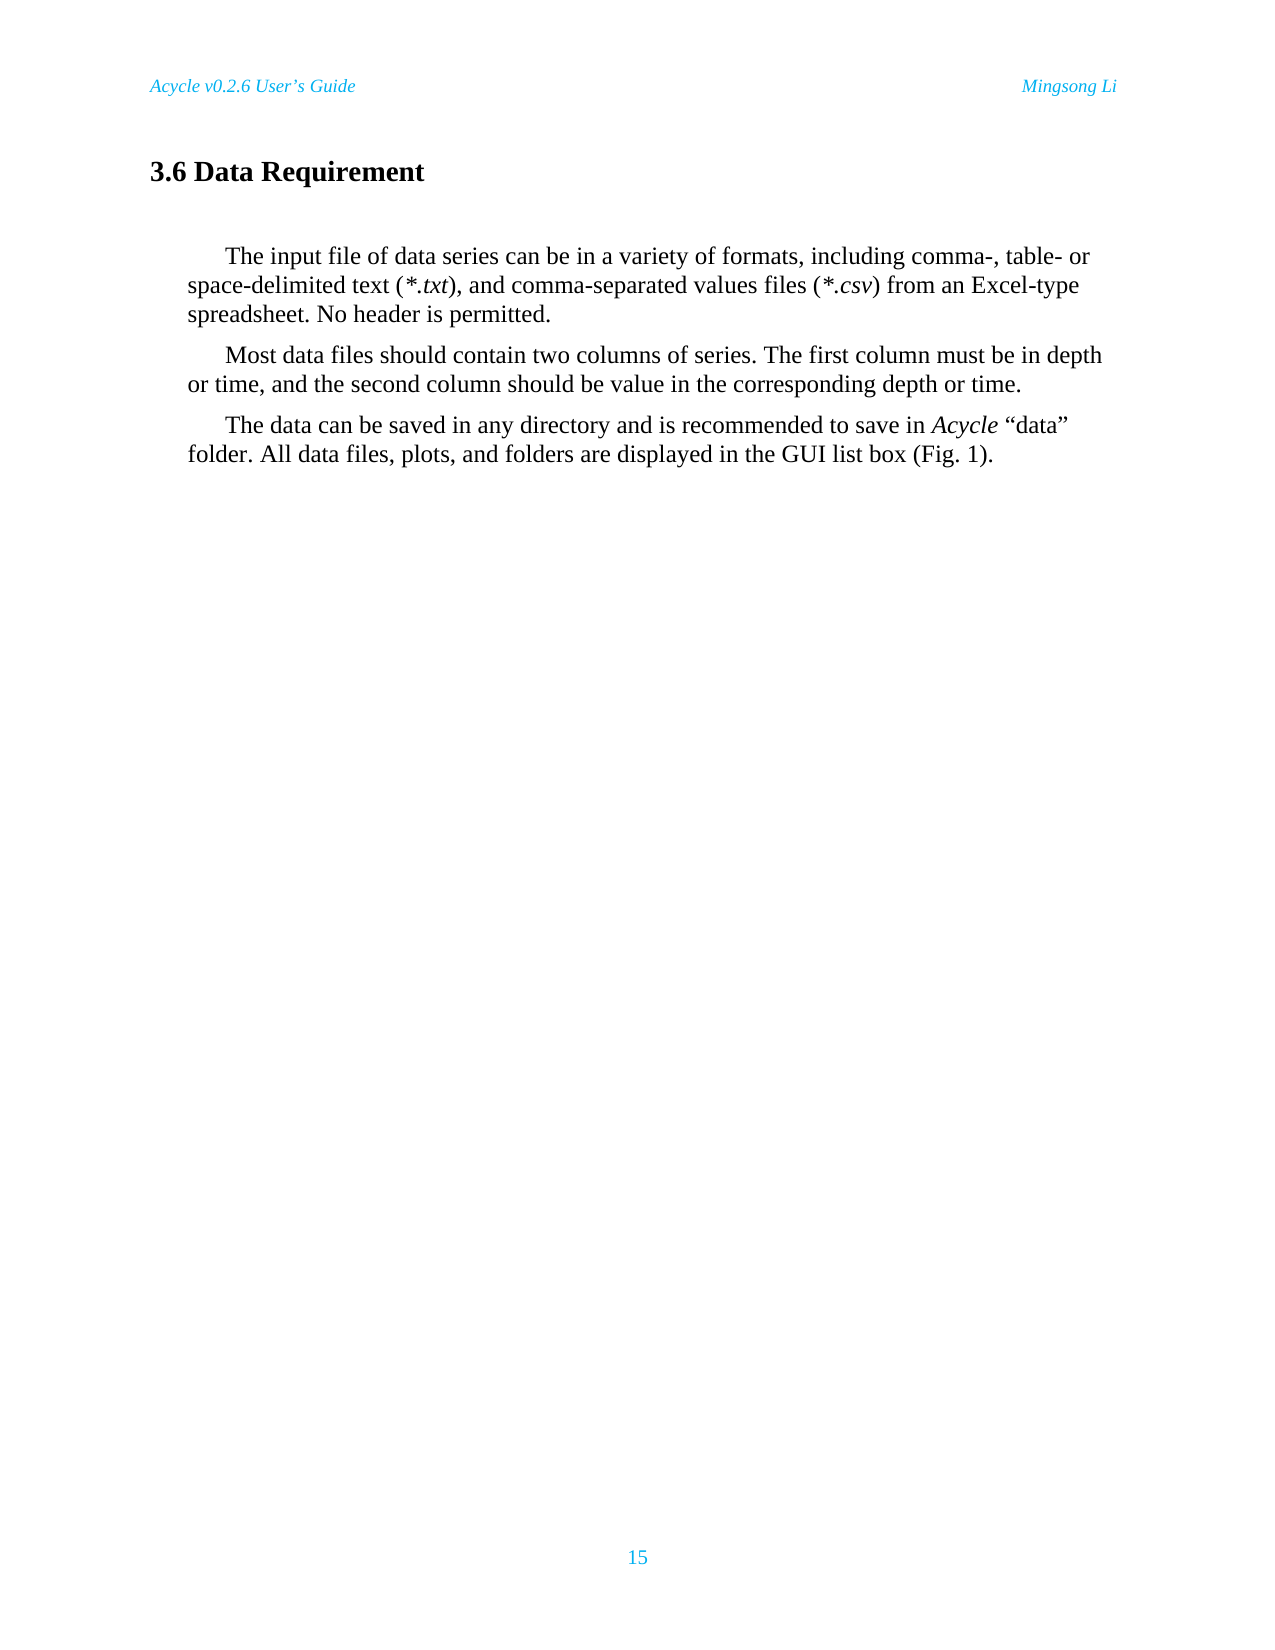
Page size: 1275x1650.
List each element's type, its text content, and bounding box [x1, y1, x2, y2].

subtitle 3.6 Data Requirement [150, 154, 1125, 188]
text The data can be saved in any directory and is recommended to save in Acycle “data” folder. All data files, plots, and folders are displayed in the GUI list box (Fig. 1). [187, 410, 1125, 468]
text Most data files should contain two columns of series. The first column must be in depth or time, and the second column should be value in the corresponding depth or time. [187, 340, 1125, 398]
picture [639, 1550, 646, 1557]
picture [151, 82, 157, 90]
text The input file of data series can be in a variety of formats, including comma-, table- or space-delimited text (*.txt), and comma-separated values files (*.csv) from an Excel-type spreadsheet. No header is permitted. [187, 241, 1125, 328]
